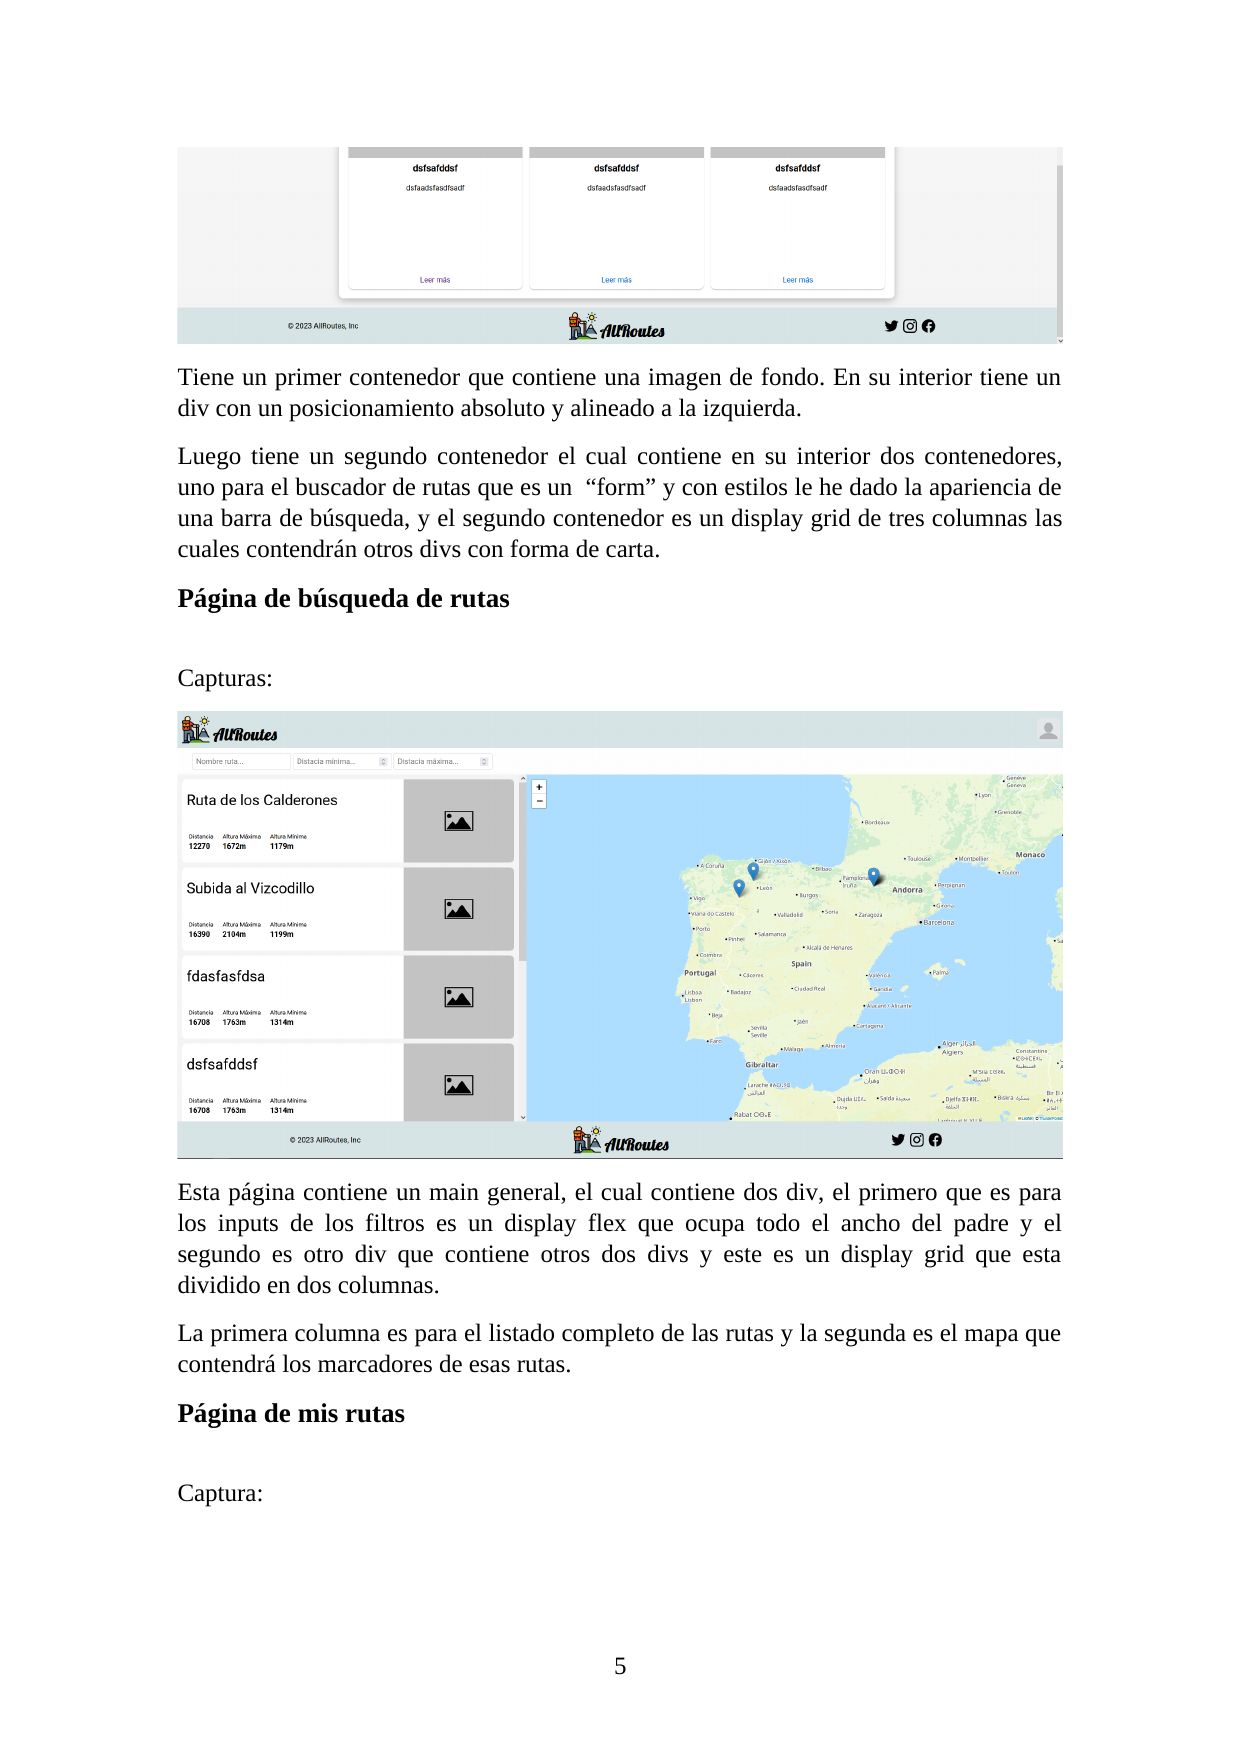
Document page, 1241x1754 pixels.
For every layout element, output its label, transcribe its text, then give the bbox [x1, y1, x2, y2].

text Capturas: [177, 663, 1063, 692]
picture [177, 711, 1063, 1159]
text Esta página contiene un main general, el cual contiene dos div, el primero que es para los inputs de los filtros es un display flex que ocupa todo el ancho del padre y el segundo es otro div que contiene otros dos divs y este es un display grid que esta dividido en dos columnas. [177, 1177, 1063, 1299]
picture [177, 147, 1063, 344]
text Tiene un primer contenedor que contiene una imagen de fondo. En su interior tiene un div con un posicionamiento absoluto y alineado a la izquierda. [177, 362, 1063, 422]
subtitle Página de mis rutas [177, 1397, 1063, 1428]
text Luego tiene un segundo contenedor el cual contiene en su interior dos contenedores, uno para el buscador de rutas que es un “form” y con estilos le he dado la apariencia de una barra de búsqueda, y el segundo contenedor es un display grid de tres columnas las cuales contendrán otros divs con forma de carta. [177, 441, 1063, 563]
text Captura: [177, 1478, 1063, 1507]
text La primera columna es para el listado completo de las rutas y la segunda es el mapa que contendrá los marcadores de esas rutas. [177, 1318, 1063, 1378]
subtitle Página de búsqueda de rutas [177, 582, 1063, 613]
